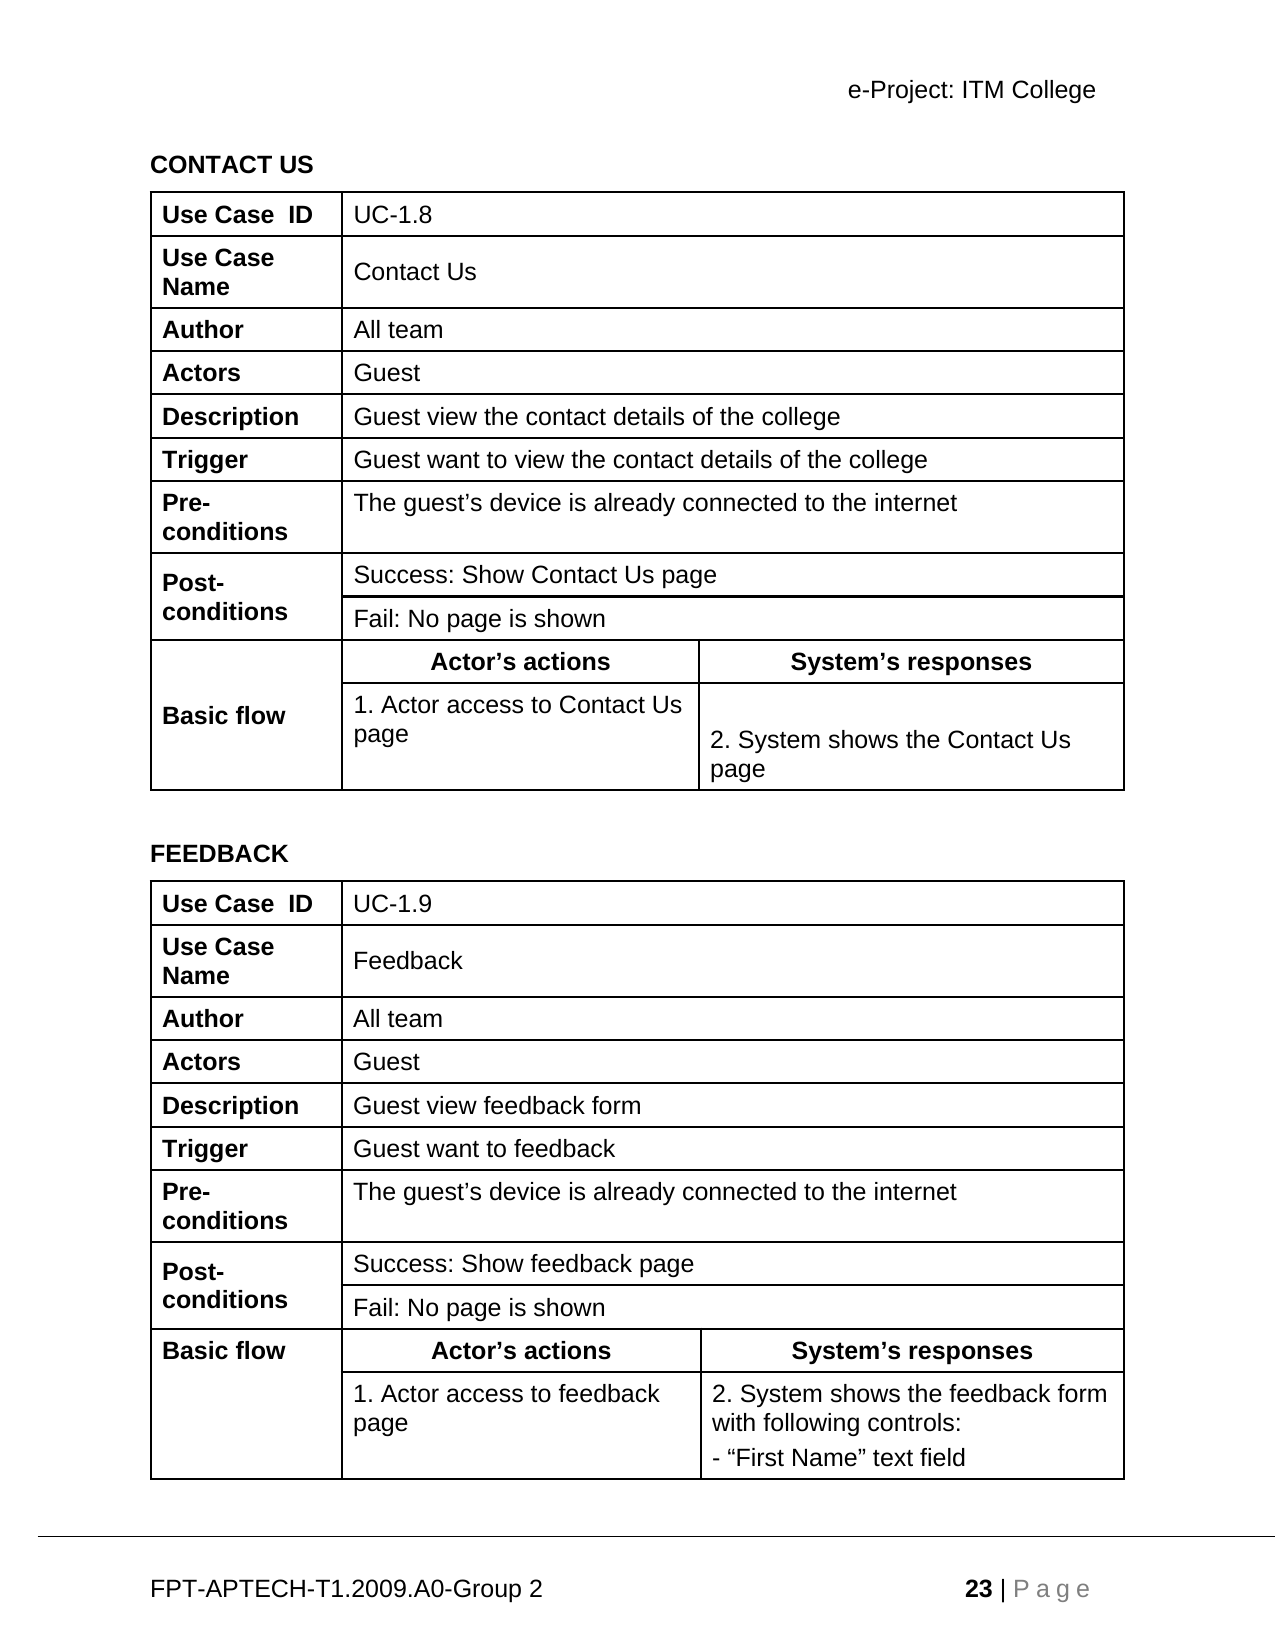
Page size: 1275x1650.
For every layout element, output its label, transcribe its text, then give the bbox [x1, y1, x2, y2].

table_cell All team [343, 309, 1123, 350]
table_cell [343, 1373, 700, 1478]
table_header Use Case ID [152, 193, 341, 234]
table_cell Guest want to feedback [343, 1128, 1123, 1169]
table_cell All team [343, 998, 1123, 1039]
table_cell Use Case Name [152, 926, 341, 996]
table_cell Basic flow [152, 641, 341, 789]
table_cell Fail: No page is shown [343, 598, 1123, 639]
subtitle CONTACT US [150, 150, 1125, 179]
table_cell Feedback [343, 926, 1123, 996]
table_cell Fail: No page is shown [343, 1286, 1123, 1328]
table_cell Post-conditions [152, 554, 341, 639]
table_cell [702, 1373, 1123, 1478]
table_cell Trigger [152, 439, 341, 480]
table_cell Actors [152, 1041, 341, 1082]
table_cell Author [152, 998, 341, 1039]
table_cell Actors [152, 352, 341, 393]
table_cell Guest [343, 1041, 1123, 1082]
table_cell Success: Show Contact Us page [343, 554, 1123, 595]
table_cell The guest’s device is already connected to the internet [343, 482, 1123, 552]
table_cell 1. Actor access to Contact Us page [343, 684, 698, 789]
table_cell Description [152, 1084, 341, 1126]
table_cell Success: Show feedback page [343, 1243, 1123, 1284]
table_cell Pre-conditions [152, 1171, 341, 1241]
table_cell Guest view feedback form [343, 1084, 1123, 1126]
table_cell Actor’s actions [343, 1330, 700, 1371]
table_cell Basic flow [152, 1330, 341, 1478]
table_cell 2. System shows the Contact Us page [700, 684, 1123, 789]
table_cell Description [152, 395, 341, 437]
table_cell System’s responses [702, 1330, 1123, 1371]
table_cell Author [152, 309, 341, 350]
table_cell Contact Us [343, 237, 1123, 307]
table_cell Guest [343, 352, 1123, 393]
table_cell Trigger [152, 1128, 341, 1169]
table_cell The guest’s device is already connected to the internet [343, 1171, 1123, 1241]
table_cell Guest want to view the contact details of the college [343, 439, 1123, 480]
table_header UC-1.9 [343, 882, 1123, 923]
table_header Use Case ID [152, 882, 341, 923]
table_header UC-1.8 [343, 193, 1123, 234]
table_cell Guest view the contact details of the college [343, 395, 1123, 437]
table_cell System’s responses [700, 641, 1123, 682]
subtitle FEEDBACK [150, 839, 1125, 868]
table_cell Use Case Name [152, 237, 341, 307]
table_cell Actor’s actions [343, 641, 698, 682]
table_cell Pre-conditions [152, 482, 341, 552]
table_cell Post-conditions [152, 1243, 341, 1328]
